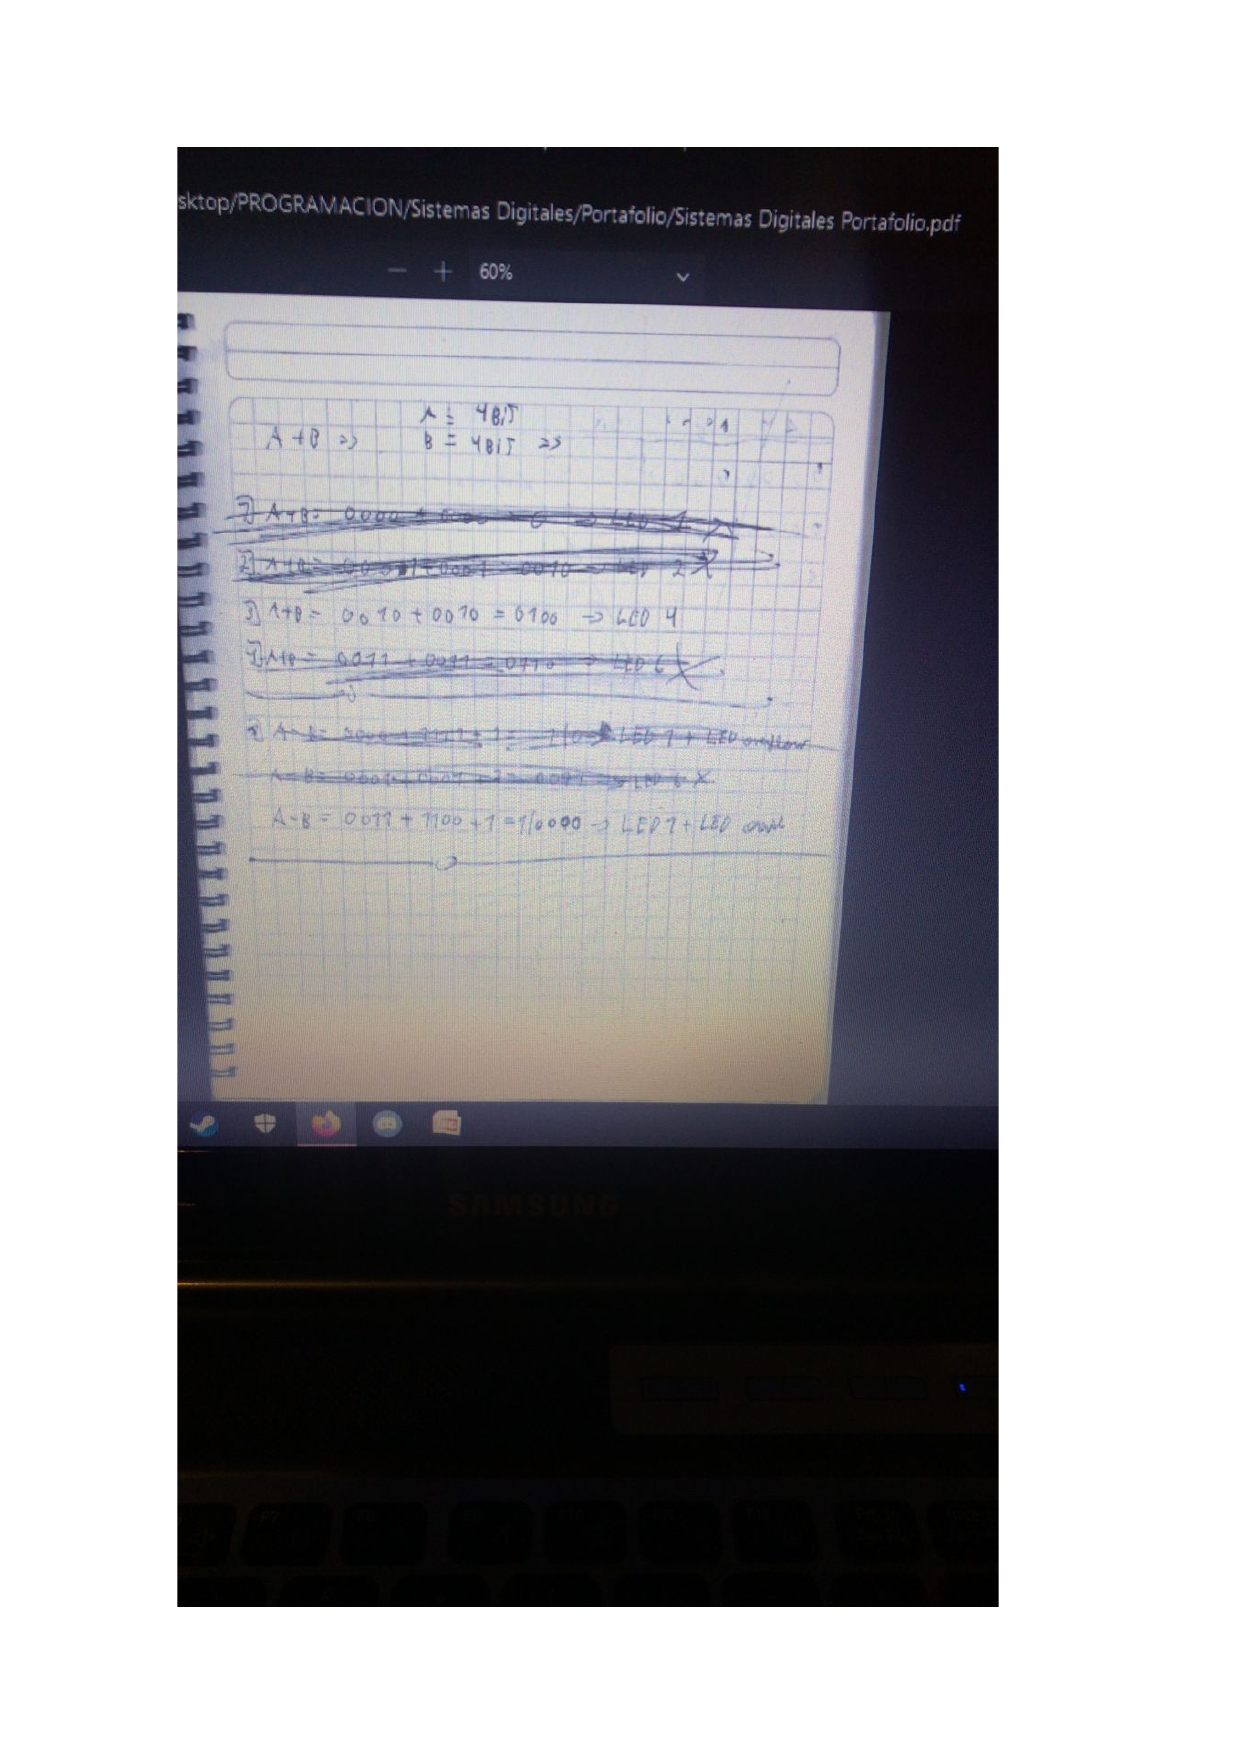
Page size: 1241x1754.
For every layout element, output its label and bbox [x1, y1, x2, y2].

picture [177, 147, 999, 1607]
